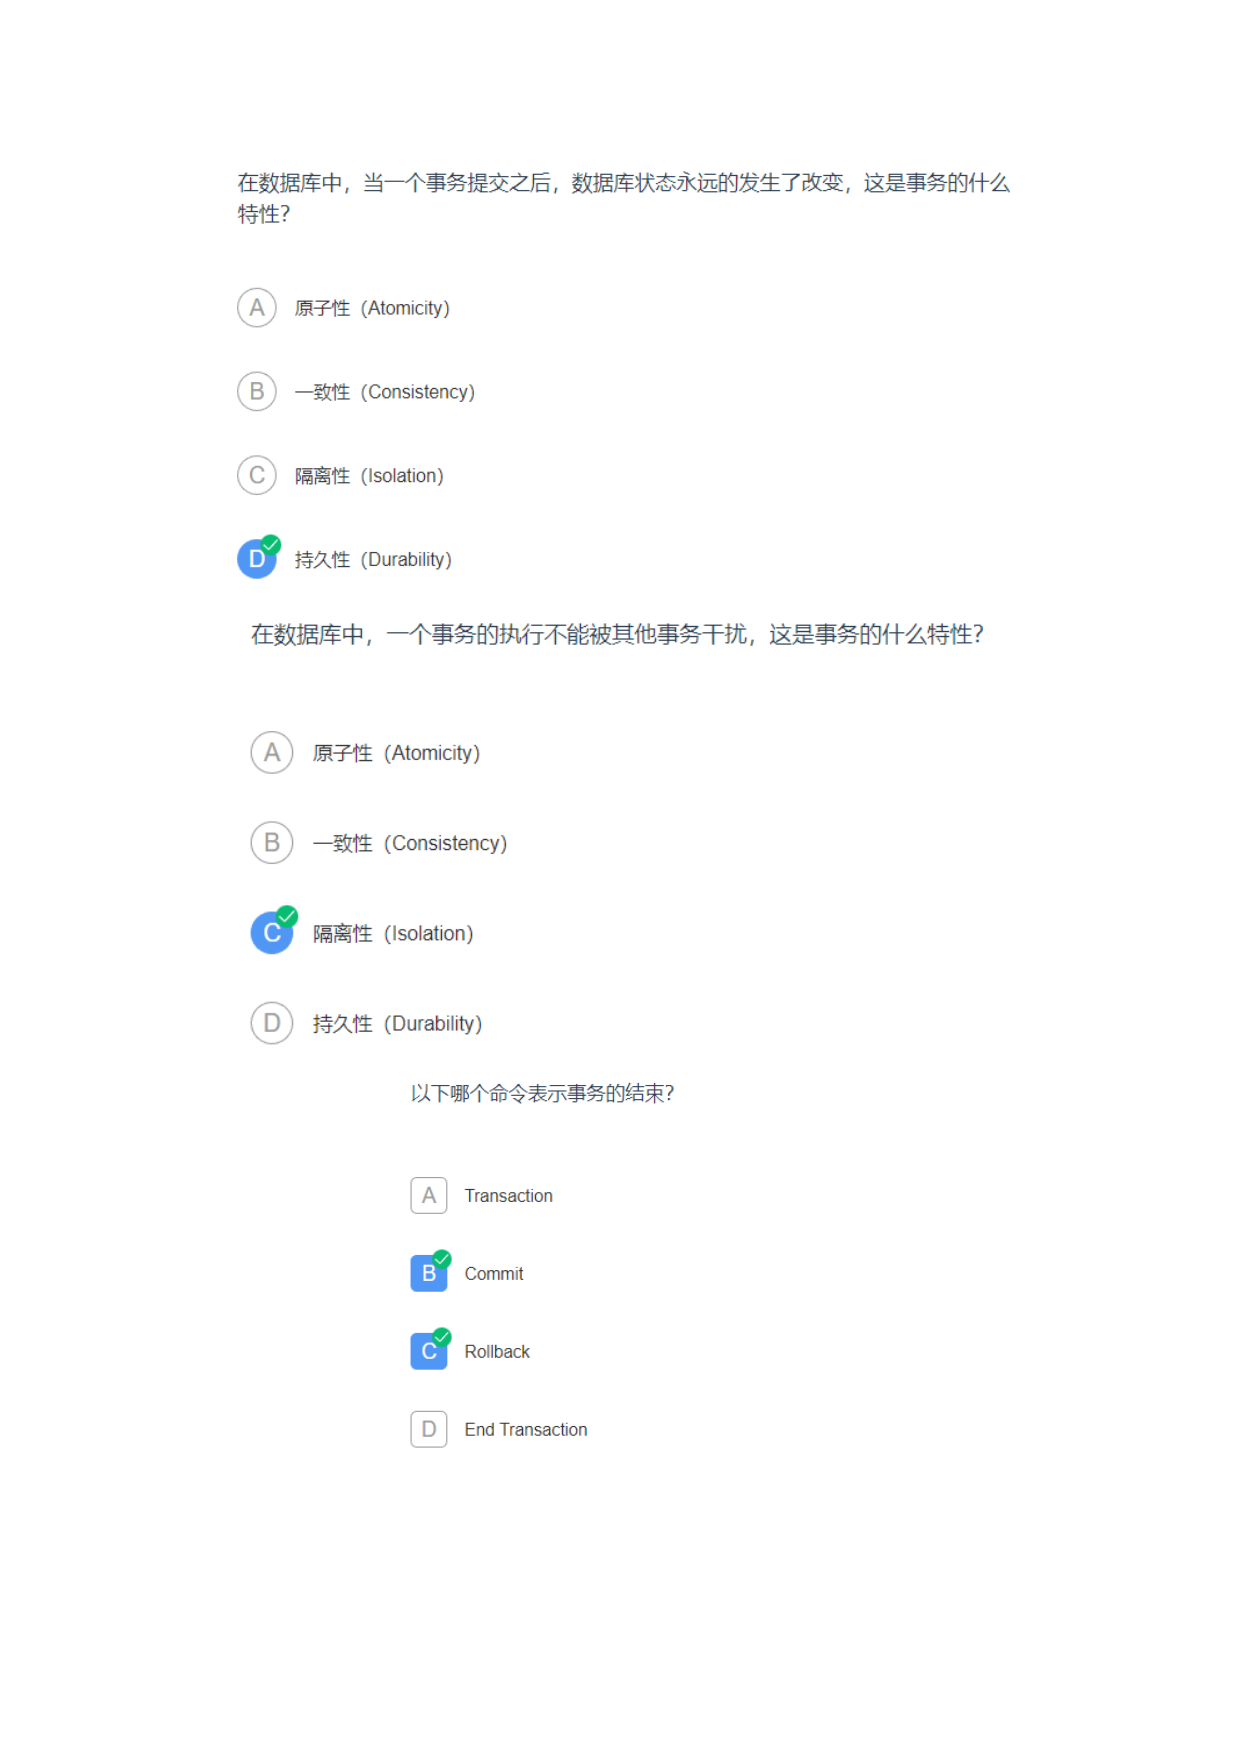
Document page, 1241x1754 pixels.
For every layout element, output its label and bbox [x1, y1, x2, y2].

picture [232, 617, 1008, 1057]
picture [221, 162, 1019, 587]
picture [403, 1072, 838, 1452]
